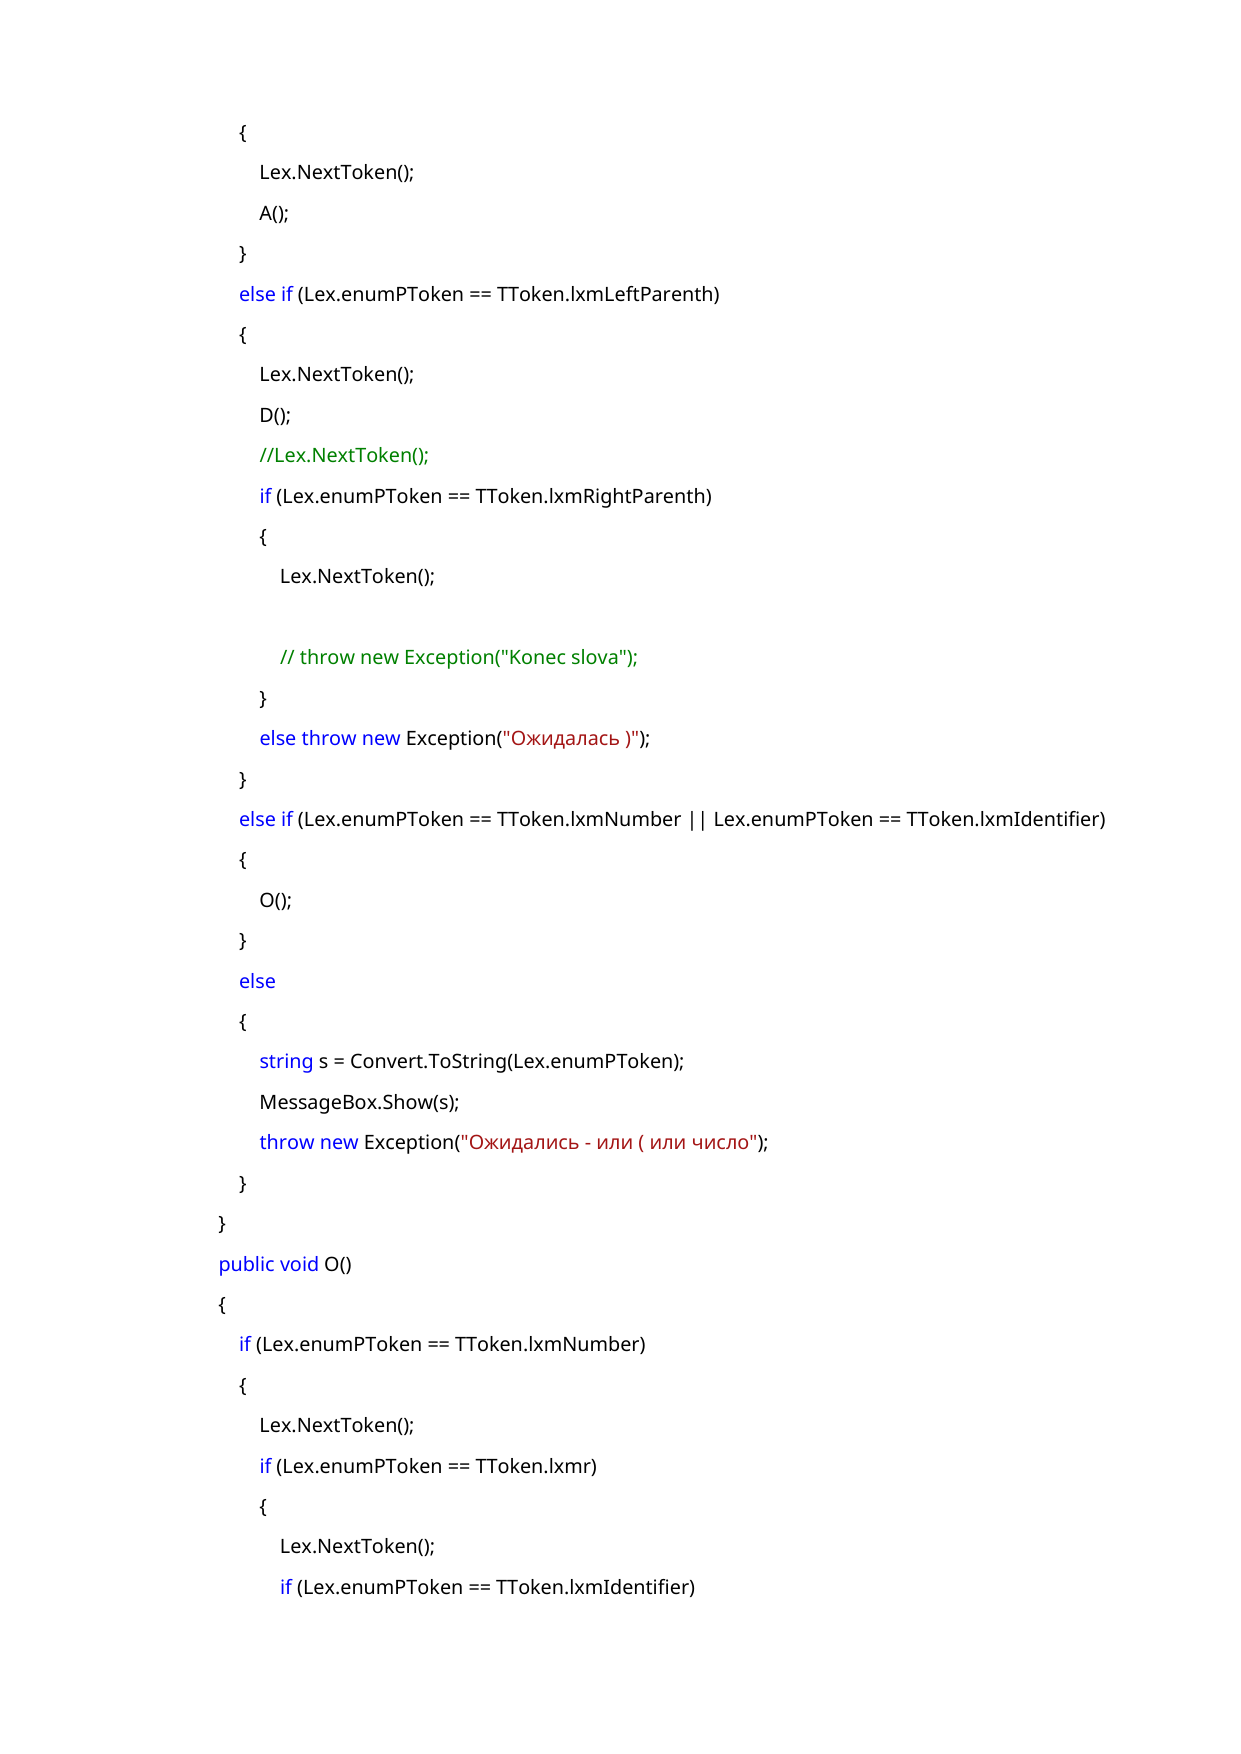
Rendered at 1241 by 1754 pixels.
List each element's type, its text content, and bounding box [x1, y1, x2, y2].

text D(); [177, 401, 1152, 428]
text { [177, 118, 1152, 145]
text { [177, 846, 1152, 873]
text else throw new Exception("Ожидалась )"); [177, 724, 1152, 751]
text } [177, 1169, 1152, 1196]
text if (Lex.enumPToken == TToken.lxmRightParenth) [177, 482, 1152, 509]
text } [177, 1209, 1152, 1236]
text string s = Convert.ToString(Lex.enumPToken); [177, 1048, 1152, 1075]
text Lex.NextToken(); [177, 563, 1152, 590]
text { [177, 1290, 1152, 1317]
text } [177, 765, 1152, 792]
text } [177, 239, 1152, 266]
text A(); [177, 199, 1152, 226]
text if (Lex.enumPToken == TToken.lxmr) [177, 1452, 1152, 1479]
text { [177, 1371, 1152, 1398]
text //Lex.NextToken(); [177, 441, 1152, 468]
text else [177, 967, 1152, 994]
text { [177, 320, 1152, 347]
text Lex.NextToken(); [177, 158, 1152, 186]
text if (Lex.enumPToken == TToken.lxmIdentifier) [177, 1573, 1152, 1600]
text public void O() [177, 1250, 1152, 1277]
text Lex.NextToken(); [177, 361, 1152, 388]
text { [177, 1492, 1152, 1519]
text MessageBox.Show(s); [177, 1088, 1152, 1115]
text throw new Exception("Ожидались - или ( или число"); [177, 1128, 1152, 1156]
text } [177, 926, 1152, 953]
text else if (Lex.enumPToken == TToken.lxmLeftParenth) [177, 280, 1152, 307]
text Lex.NextToken(); [177, 1533, 1152, 1560]
text { [177, 1007, 1152, 1034]
text { [177, 522, 1152, 549]
text Lex.NextToken(); [177, 1411, 1152, 1438]
text } [177, 684, 1152, 711]
text // throw new Exception("Konec slova"); [177, 643, 1152, 671]
text if (Lex.enumPToken == TToken.lxmNumber) [177, 1331, 1152, 1358]
text O(); [177, 886, 1152, 913]
text else if (Lex.enumPToken == TToken.lxmNumber || Lex.enumPToken == TToken.lxmIdentifier) [177, 805, 1152, 832]
